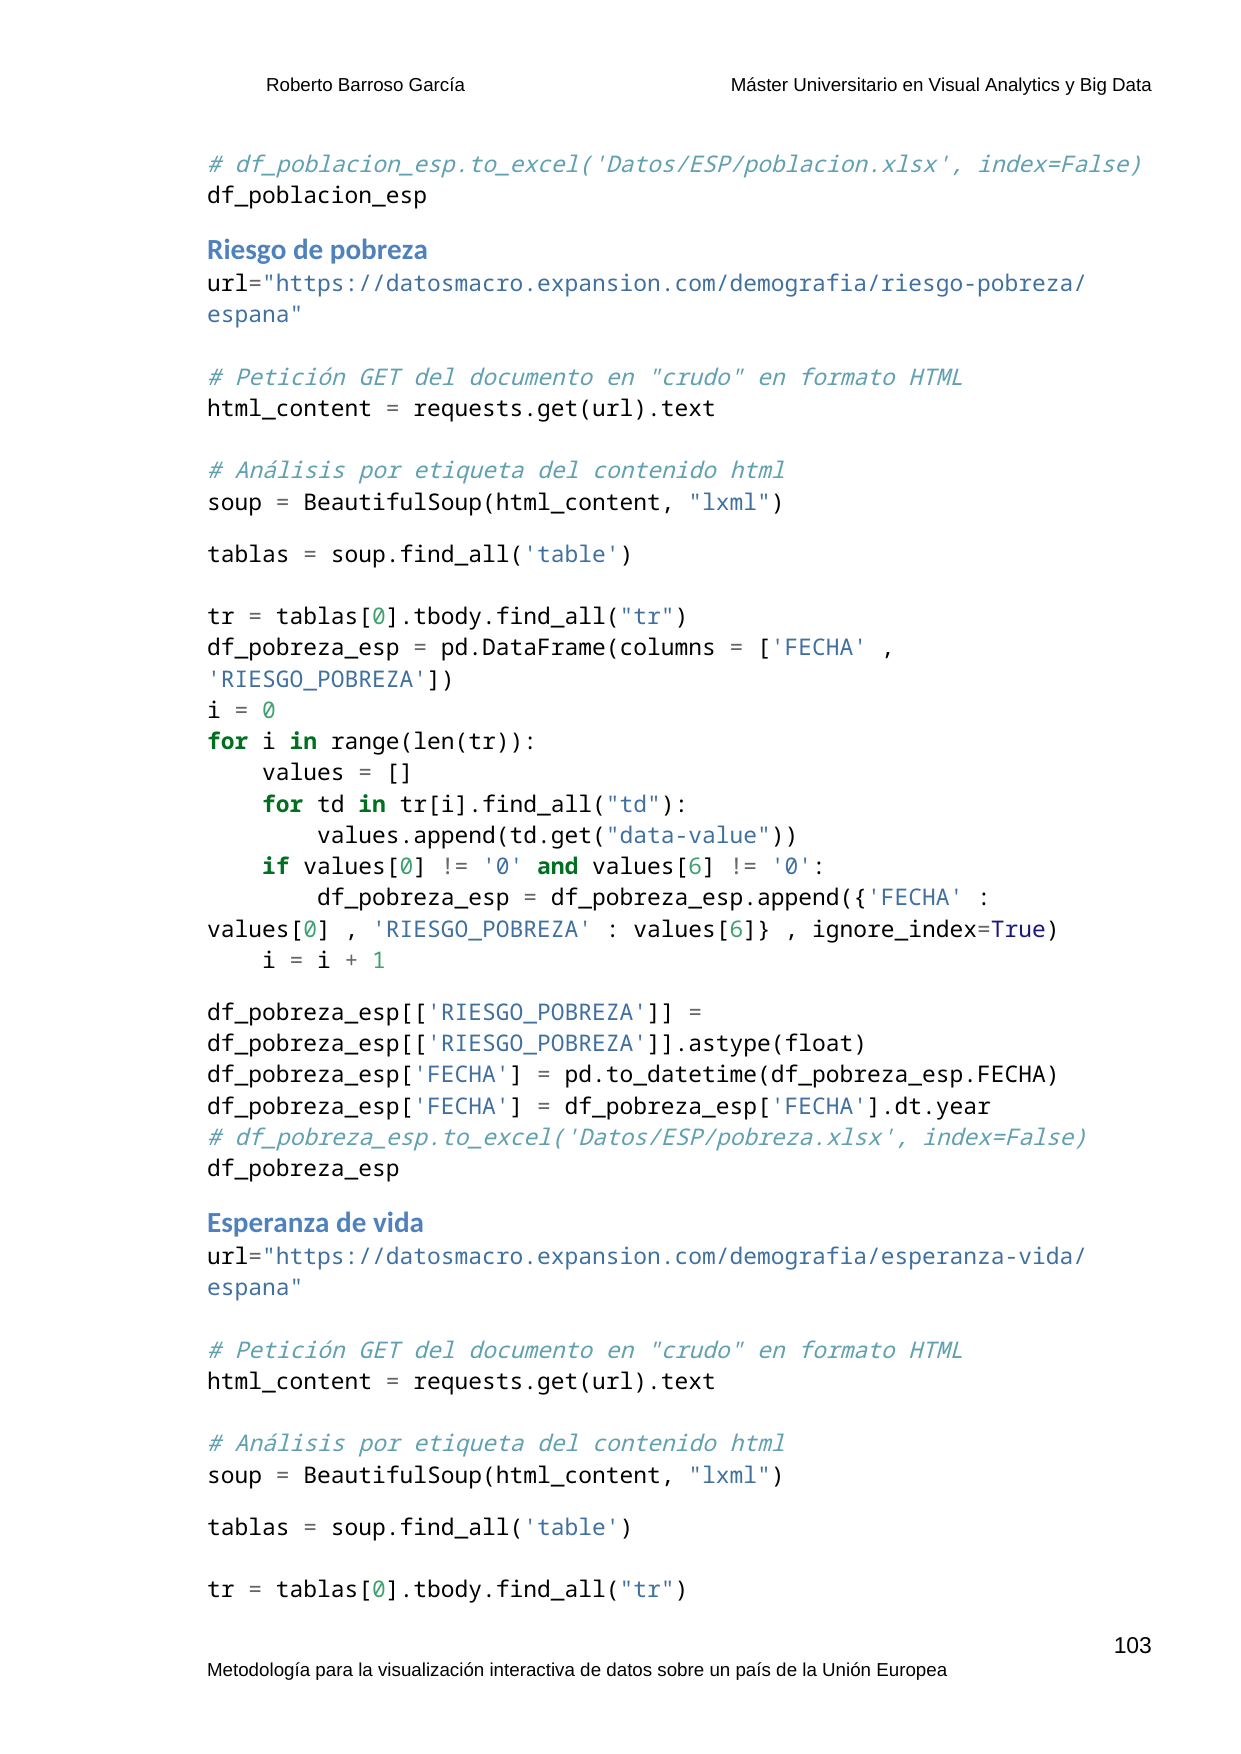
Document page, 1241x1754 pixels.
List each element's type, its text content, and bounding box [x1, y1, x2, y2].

text df_pobreza_esp[['RIESGO_POBREZA']] = df_pobreza_esp[['RIESGO_POBREZA']].astype(float) df_pobreza_esp['FECHA'] = pd.to_datetime(df_pobreza_esp.FECHA) df_pobreza_esp['FECHA'] = df_pobreza_esp['FECHA'].dt.year # df_pobreza_esp.to_excel('Datos/ESP/pobreza.xlsx', index=False) df_pobreza_esp [207, 996, 1152, 1183]
text Esperanza de vida [207, 1204, 1152, 1240]
text Riesgo de pobreza [207, 231, 1152, 267]
text url="https://datosmacro.expansion.com/demografia/riesgo-pobreza/espana" # Petición GET del documento en "crudo" en formato HTML html_content = requests.get(url).text # Análisis por etiqueta del contenido html soup = BeautifulSoup(html_content, "lxml") [207, 267, 1152, 517]
text tablas = soup.find_all('table') tr = tablas[0].tbody.find_all("tr") df_pobreza_esp = pd.DataFrame(columns = ['FECHA' , 'RIESGO_POBREZA']) i = 0 for i in range(len(tr)): values = [] for td in tr[i].find_all("td"): values.append(td.get("data-value")) if values[0] != '0' and values[6] != '0': df_pobreza_esp = df_pobreza_esp.append({'FECHA' : values[0] , 'RIESGO_POBREZA' : values[6]} , ignore_index=True) i = i + 1 [207, 537, 1152, 975]
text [207, 148, 1152, 210]
text url="https://datosmacro.expansion.com/demografia/esperanza-vida/espana" # Petición GET del documento en "crudo" en formato HTML html_content = requests.get(url).text # Análisis por etiqueta del contenido html soup = BeautifulSoup(html_content, "lxml") [207, 1240, 1152, 1490]
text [207, 1511, 1152, 1604]
